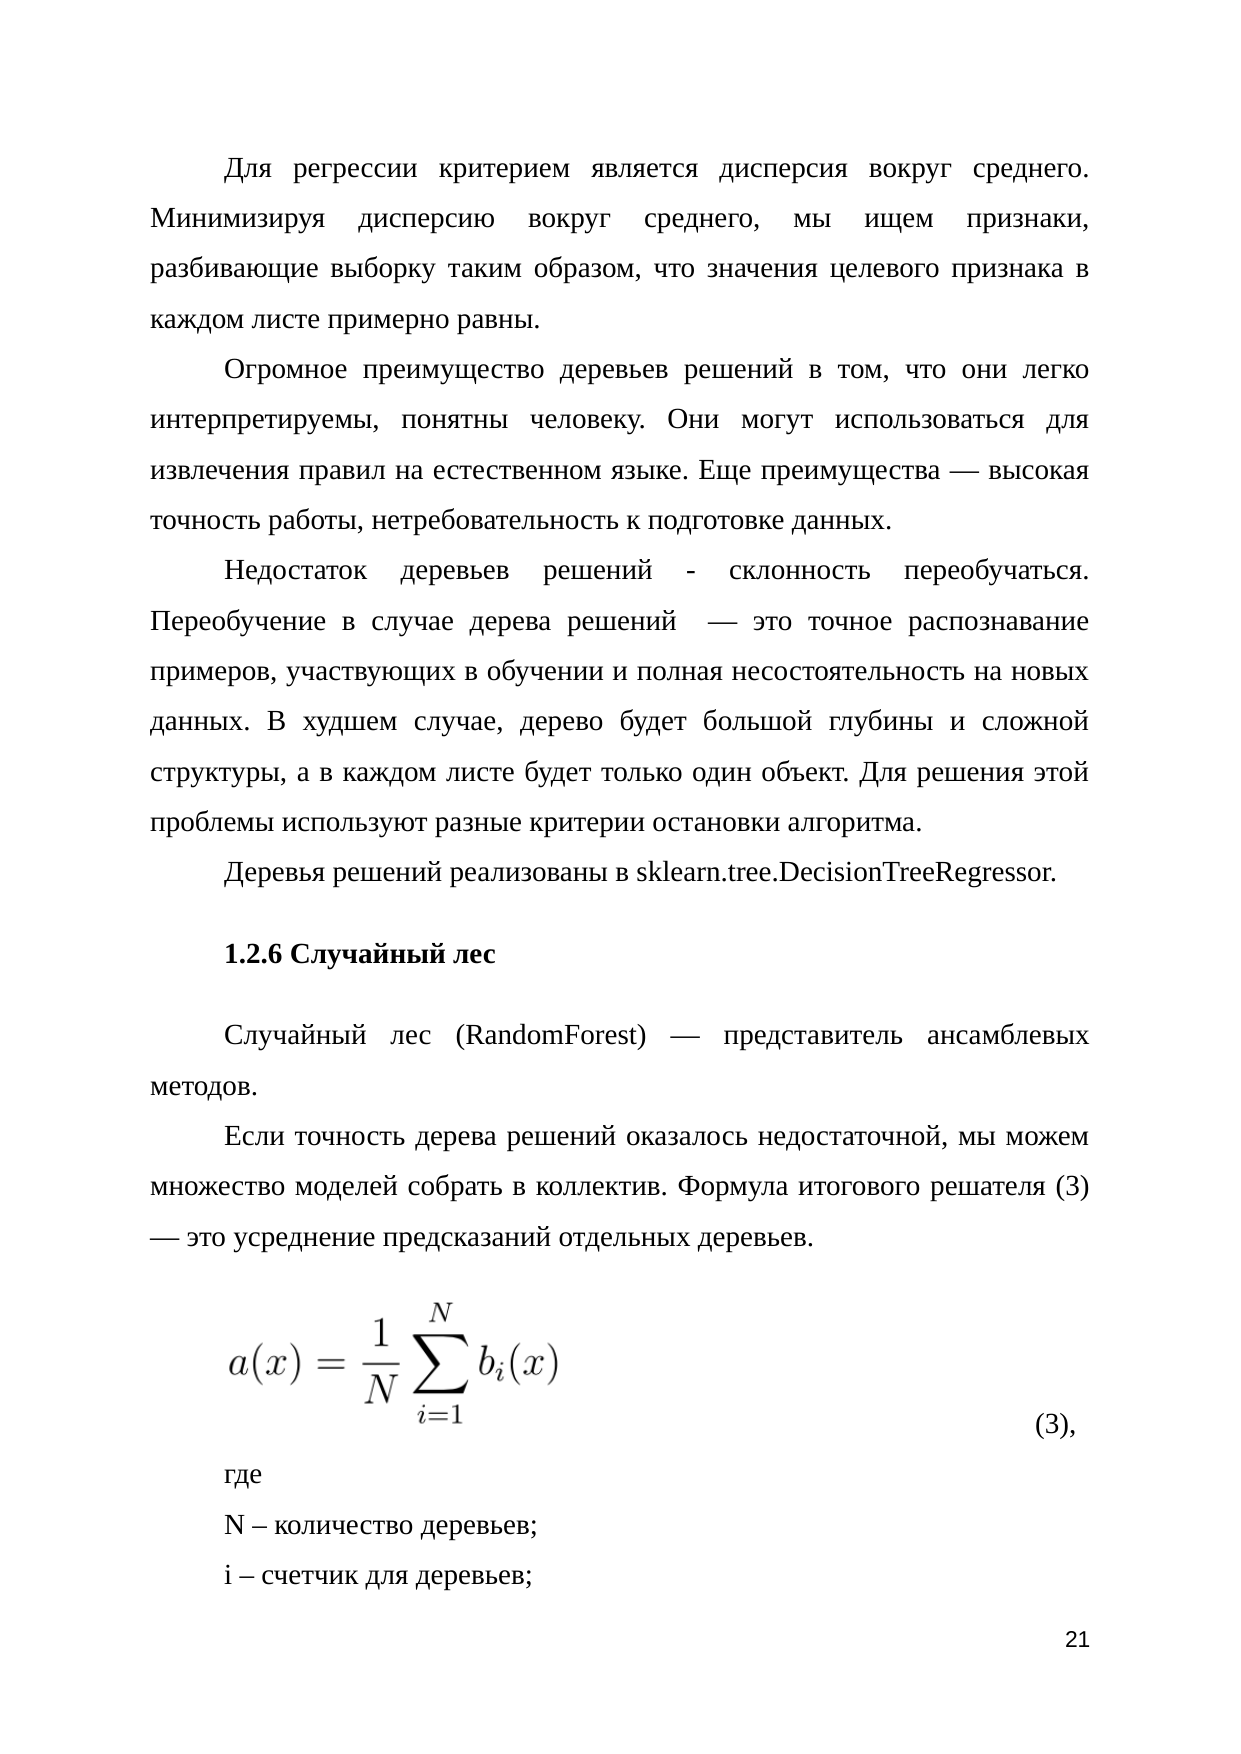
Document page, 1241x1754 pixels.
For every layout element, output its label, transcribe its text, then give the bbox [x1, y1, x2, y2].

text N – количество деревьев; [150, 1507, 1090, 1541]
text Для регрессии критерием является дисперсия вокруг среднего. Минимизируя дисперсию вокруг среднего, мы ищем признаки, разбивающие выборку таким образом, что значения целевого признака в каждом листе примерно равны. [150, 150, 1090, 334]
text Случайный лес (RandomForest) — представитель ансамблевых методов. [150, 1017, 1090, 1101]
text Если точность дерева решений оказалось недостаточной, мы можем множество моделей собрать в коллектив. Формула итогового решателя (3) — это усреднение предсказаний отдельных деревьев. [150, 1118, 1090, 1252]
text Деревья решений реализованы в sklearn.tree.DecisionTreeRegressor. [150, 854, 1090, 888]
text Недостаток деревьев решений - склонность переобучаться. Переобучение в случае дерева решений — это точное распознавание примеров, участвующих в обучении и полная несостоятельность на новых данных. В худшем случае, дерево будет большой глубины и сложной структуры, а в каждом листе будет только один объект. Для решения этой проблемы используют разные критерии остановки алгоритма. [150, 552, 1090, 838]
picture [223, 1269, 560, 1434]
text i – счетчик для деревьев; [150, 1557, 1090, 1591]
subtitle 1.2.6 Случайный лес [150, 936, 1090, 969]
text где [150, 1457, 1090, 1490]
text Огромное преимущество деревьев решений в том, что они легко интерпретируемы, понятны человеку. Они могут использоваться для извлечения правил на естественном языке. Еще преимущества — высокая точность работы, нетребовательность к подготовке данных. [150, 351, 1090, 536]
